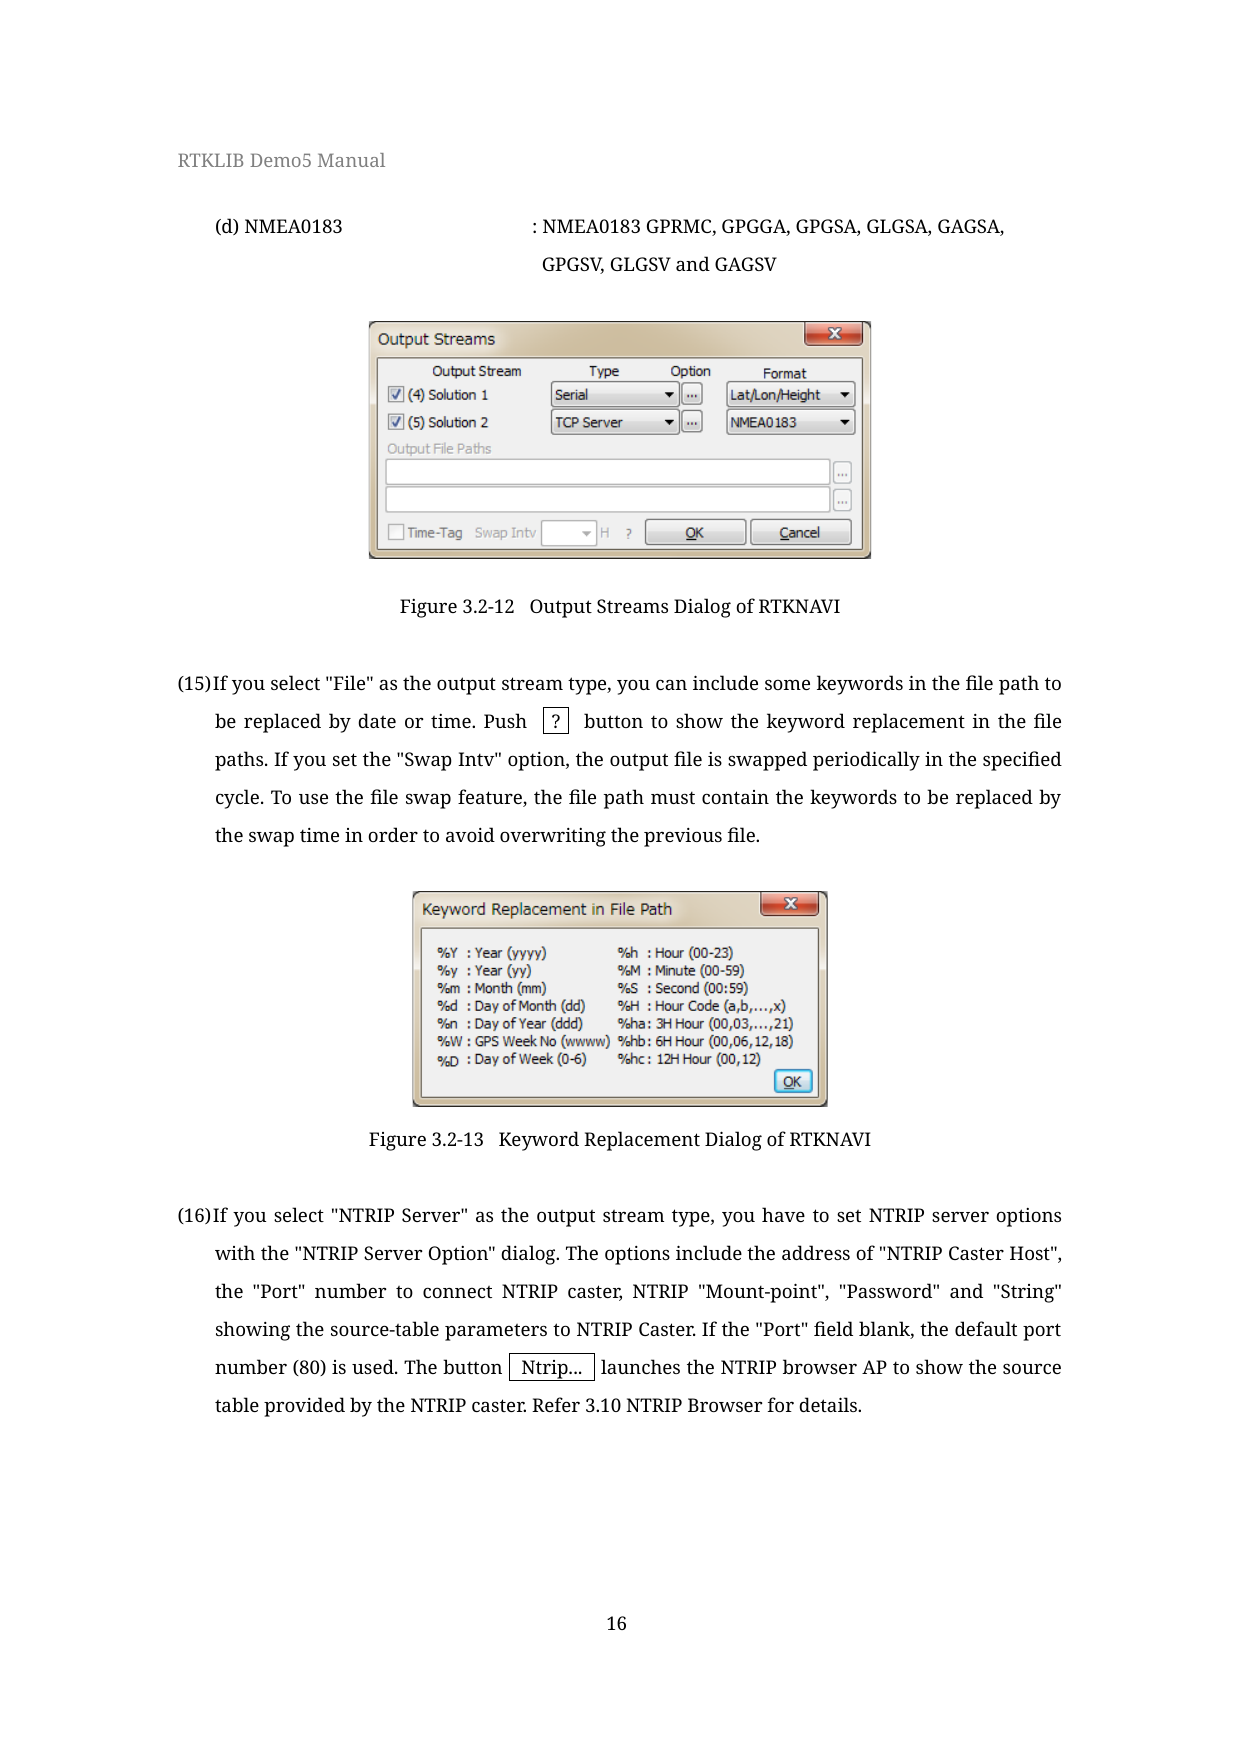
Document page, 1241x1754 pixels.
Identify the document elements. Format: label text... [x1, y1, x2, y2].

text Figure 3.2-13 Keyword Replacement Dialog of RTKNAVI [177, 1120, 1063, 1158]
picture [412, 891, 828, 1107]
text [215, 207, 1063, 283]
picture [368, 321, 872, 559]
list If you select "NTRIP Server" as the output stream type, you have to set NTRIP server options with the "NTRIP Server Option" dialog. The options include the address of "NTRIP Caster Host", the "Port" number to connect NTRIP caster, NTRIP "Mount-point", "Password" and "String" showing the source-table parameters to NTRIP Caster. If the "Port" field blank, the default port number (80) is used. The button Ntrip... launches the NTRIP browser AP to show the source table provided by the NTRIP caster. Refer 3.10 NTRIP Browser for details. [177, 1196, 1063, 1424]
list If you select "File" as the output stream type, you can include some keywords in the file path to be replaced by date or time. Push ? button to show the keyword replacement in the file paths. If you set the "Swap Intv" option, the output file is swapped periodically in the specified cycle. To use the file swap feature, the file path must contain the keywords to be replaced by the swap time in order to avoid overwriting the previous file. [177, 664, 1063, 892]
text Figure 3.2-12 Output Streams Dialog of RTKNAVI [177, 588, 1063, 626]
